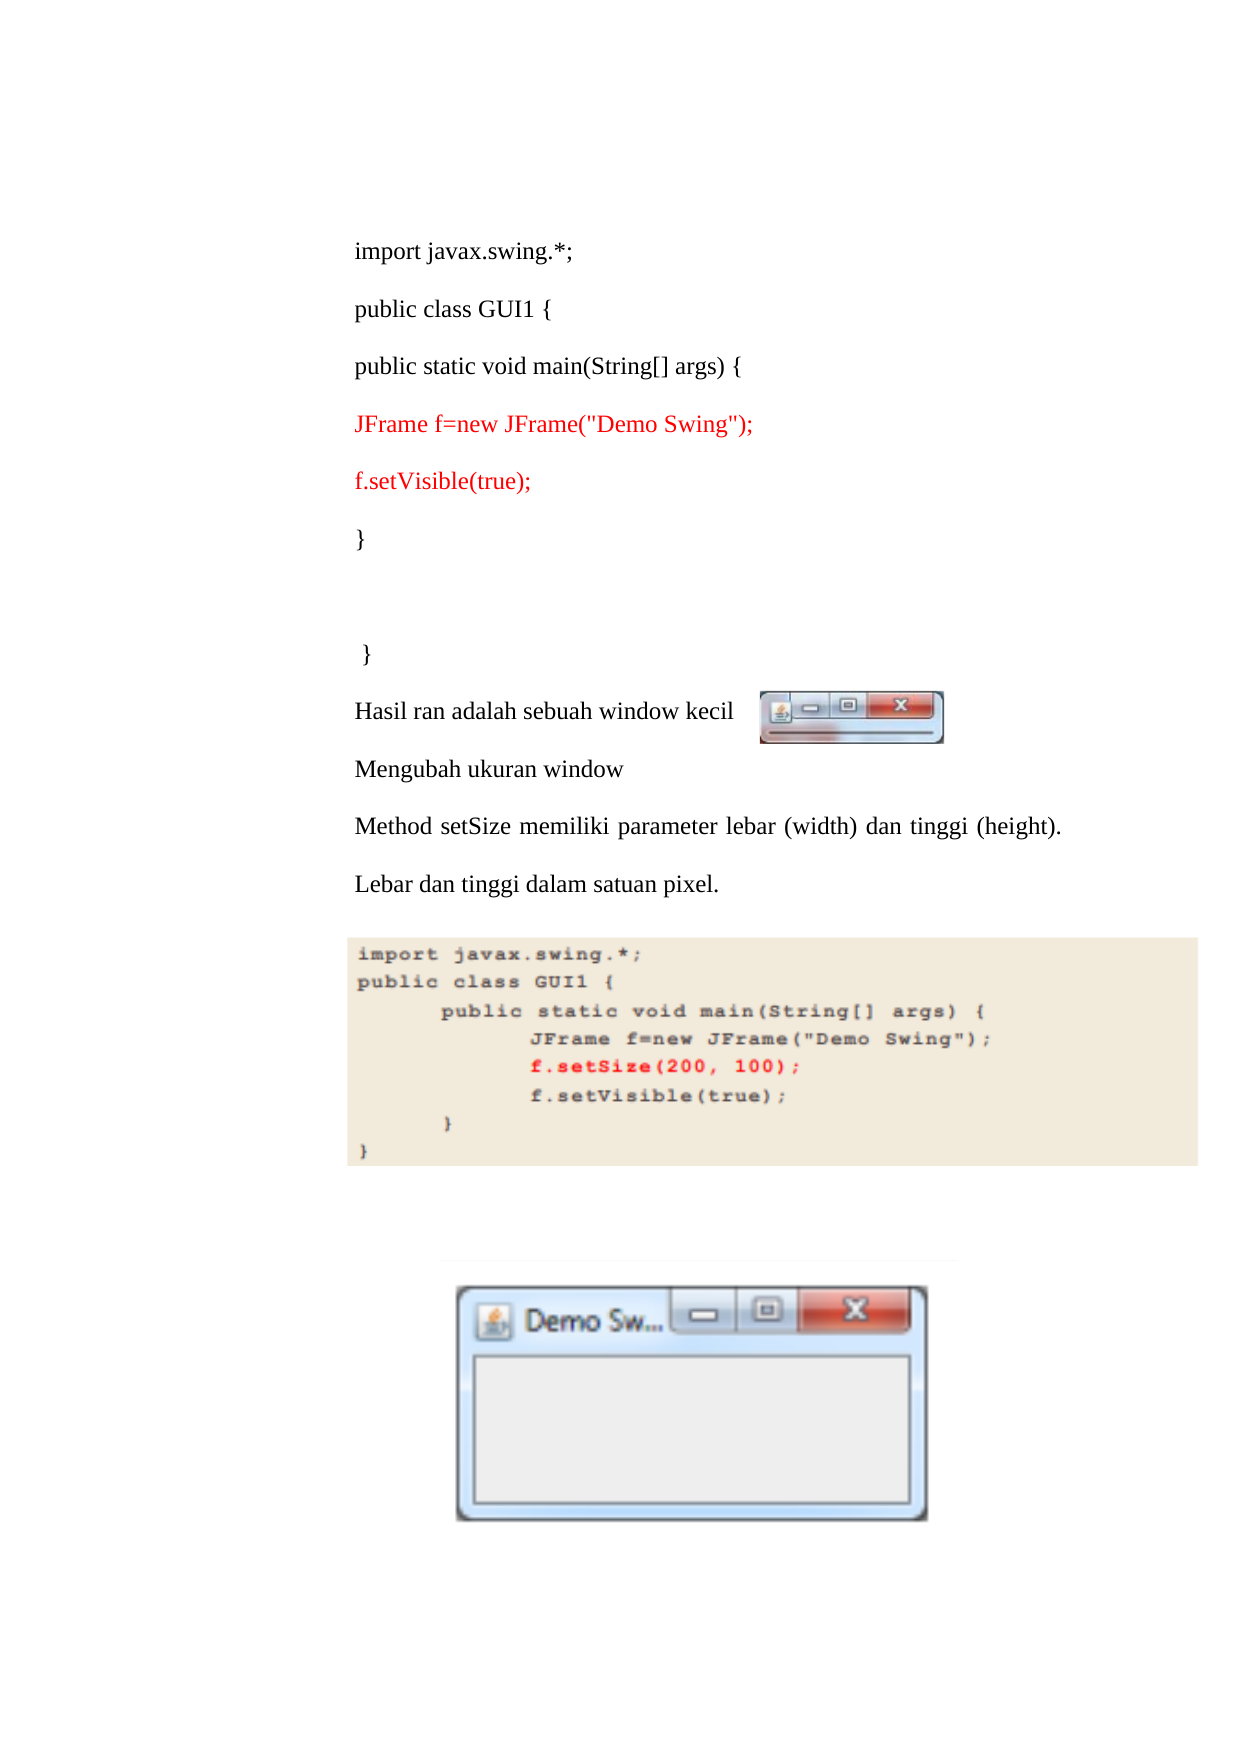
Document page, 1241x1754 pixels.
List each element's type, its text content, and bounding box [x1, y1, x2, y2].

list } [354, 524, 1063, 552]
list public class GUI1 { [354, 294, 1063, 322]
list import javax.swing.*; [354, 236, 1063, 265]
picture [347, 935, 1200, 1166]
picture [439, 1260, 959, 1529]
list f.setVisible(true); [354, 466, 1063, 495]
list Method setSize memiliki parameter lebar (width) dan tinggi (height). Lebar dan tinggi dalam satuan pixel. [354, 811, 1063, 897]
list Hasil ran adalah sebuah window kecil [354, 696, 1063, 725]
picture [759, 683, 950, 696]
list } [354, 639, 1063, 667]
text Mengubah ukuran window [279, 754, 1063, 782]
list JFrame f=new JFrame("Demo Swing"); [354, 409, 1063, 437]
list public static void main(String[] args) { [354, 351, 1063, 380]
picture [759, 725, 950, 744]
